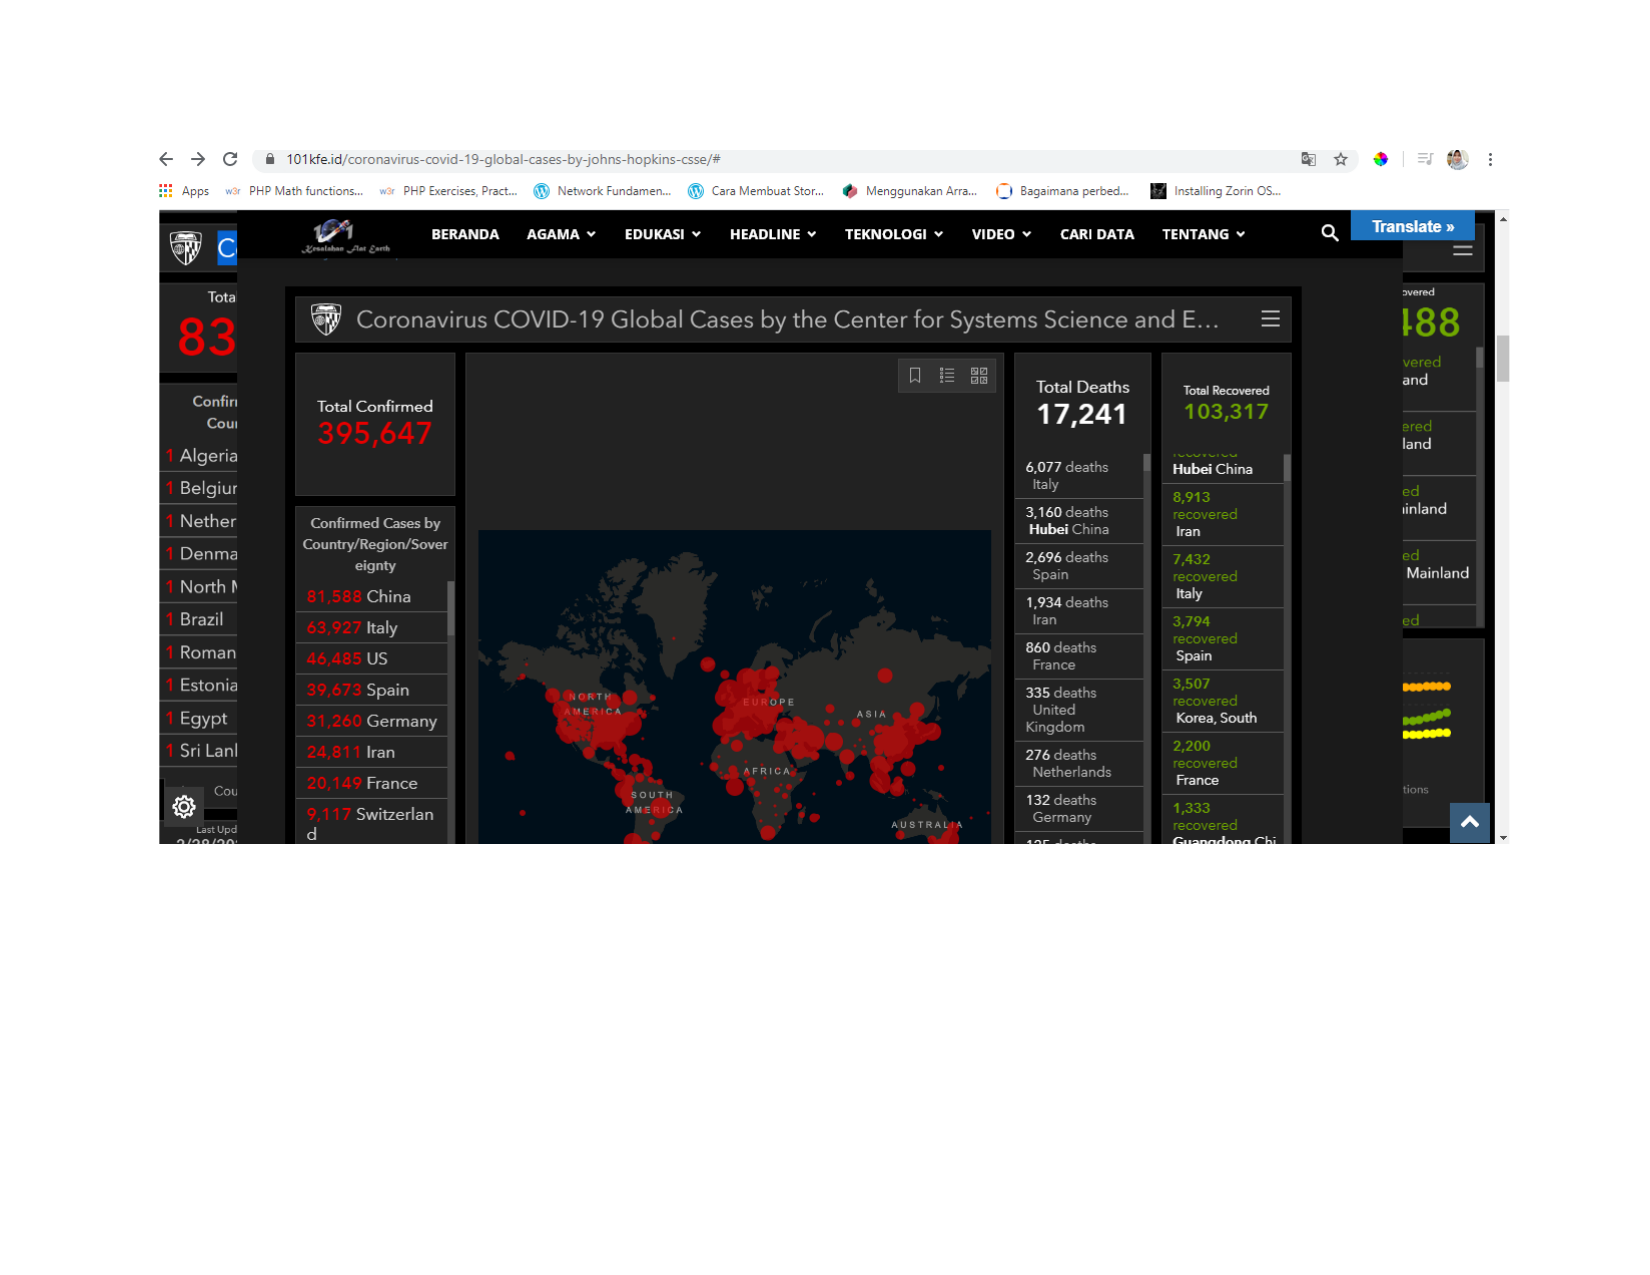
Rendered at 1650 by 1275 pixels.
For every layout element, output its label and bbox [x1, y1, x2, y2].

picture [159, 150, 1510, 844]
